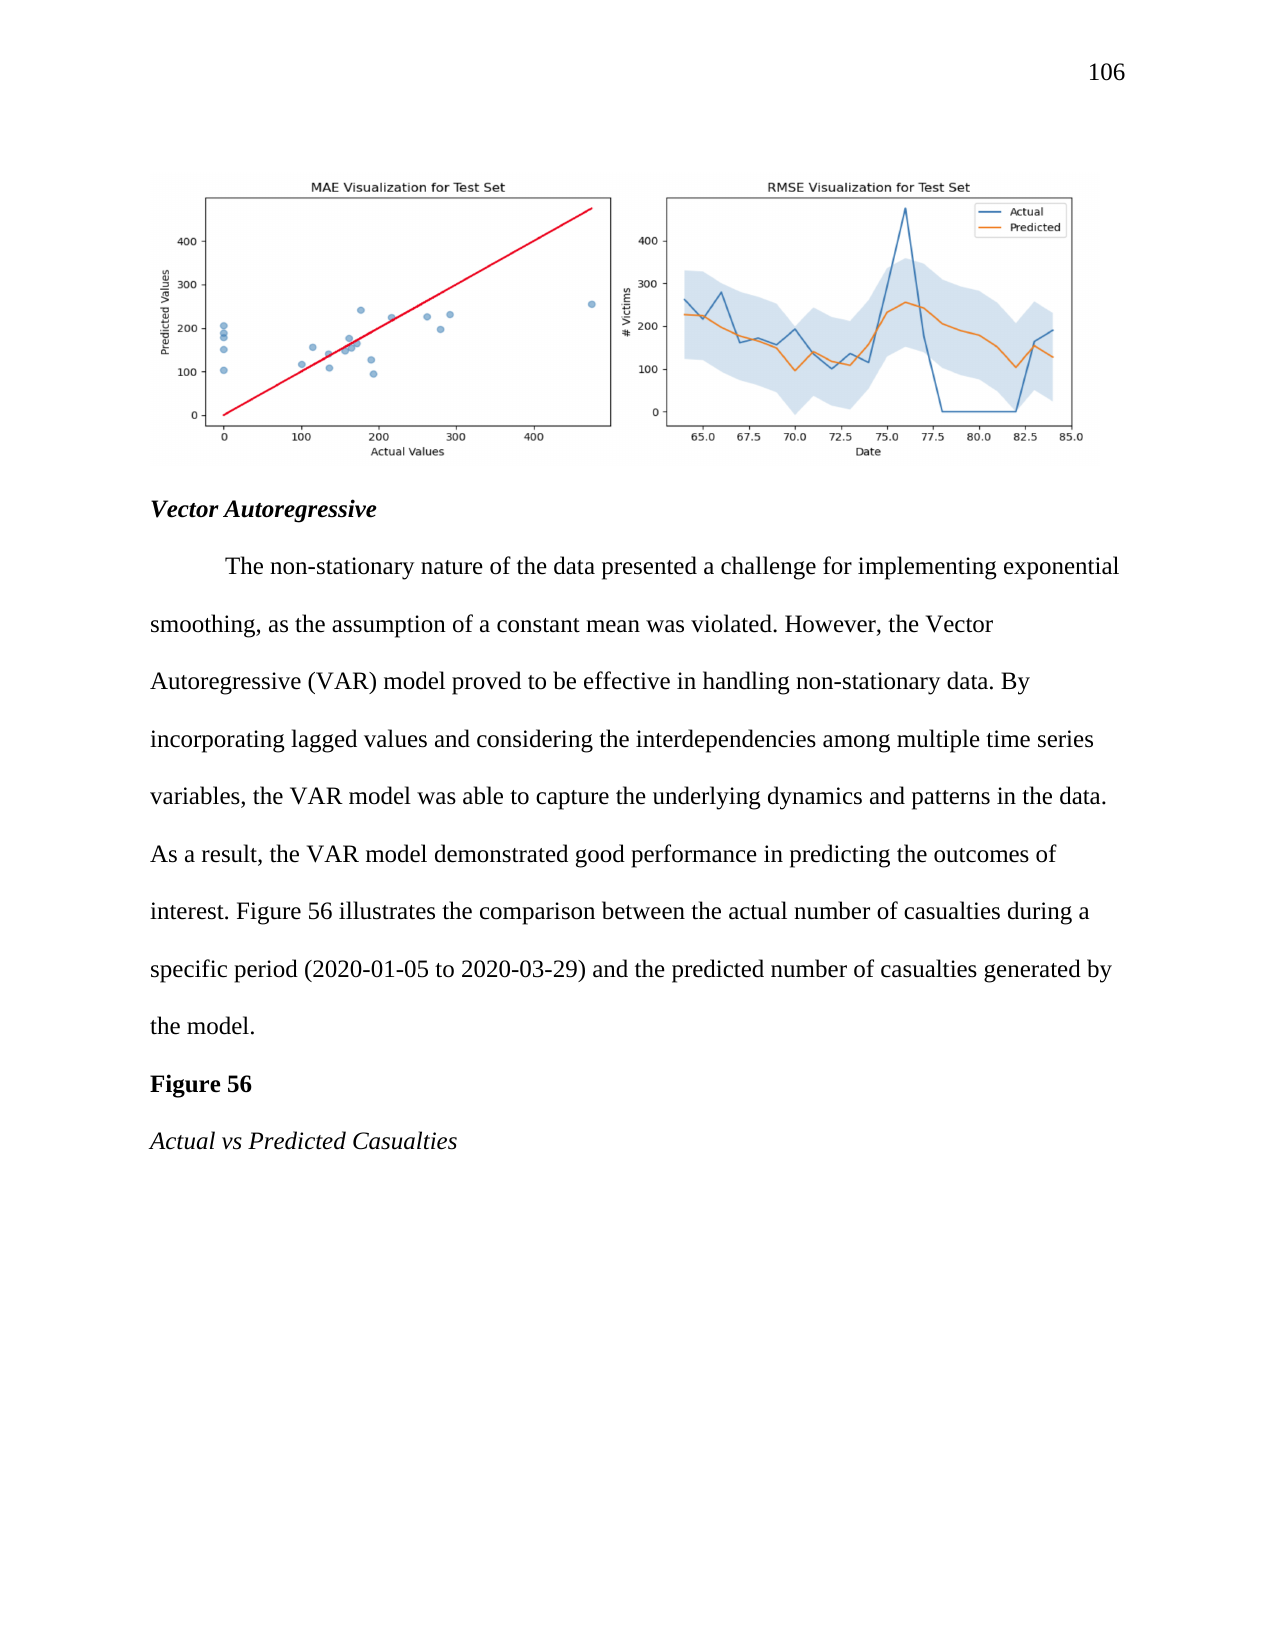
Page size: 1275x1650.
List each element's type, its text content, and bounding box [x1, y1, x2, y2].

subtitle Actual vs Predicted Casualties [150, 1126, 1125, 1155]
text The non-stationary nature of the data presented a challenge for implementing exponential smoothing, as the assumption of a constant mean was violated. However, the Vector Autoregressive (VAR) model proved to be effective in handling non-stationary data. By incorporating lagged values and considering the interdependencies among multiple time series variables, the VAR model was able to capture the underlying dynamics and patterns in the data. As a result, the VAR model demonstrated good performance in predicting the outcomes of interest. Figure 56 illustrates the comparison between the actual number of casualties during a specific period (2020-01-05 to 2020-03-29) and the predicted number of casualties generated by the model. [150, 551, 1125, 1040]
subtitle Vector Autoregressive [150, 494, 1125, 523]
picture [150, 172, 1100, 466]
subtitle Figure 56 [150, 1069, 1125, 1098]
